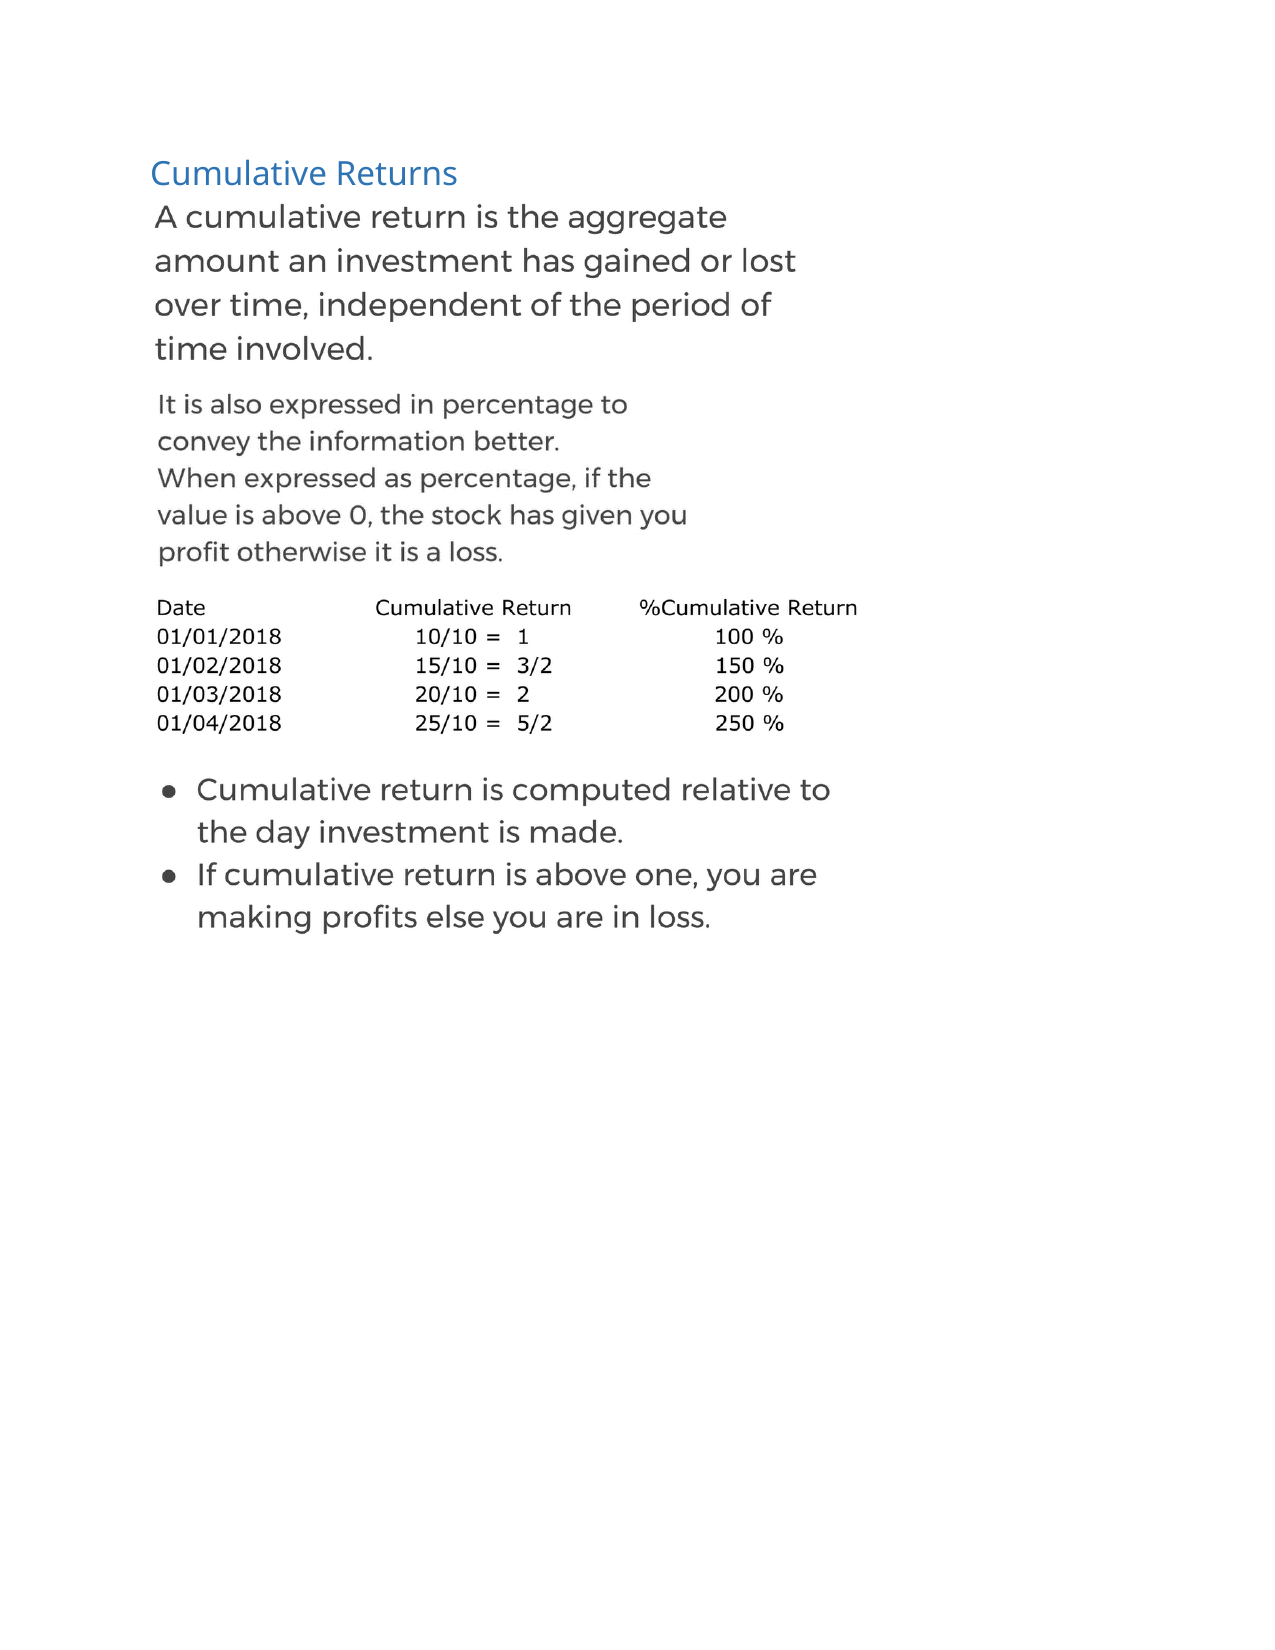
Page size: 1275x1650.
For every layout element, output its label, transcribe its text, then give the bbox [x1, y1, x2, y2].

picture [150, 591, 866, 750]
picture [150, 386, 711, 573]
subtitle Cumulative Returns [150, 150, 1125, 195]
picture [150, 198, 814, 368]
picture [150, 768, 843, 942]
